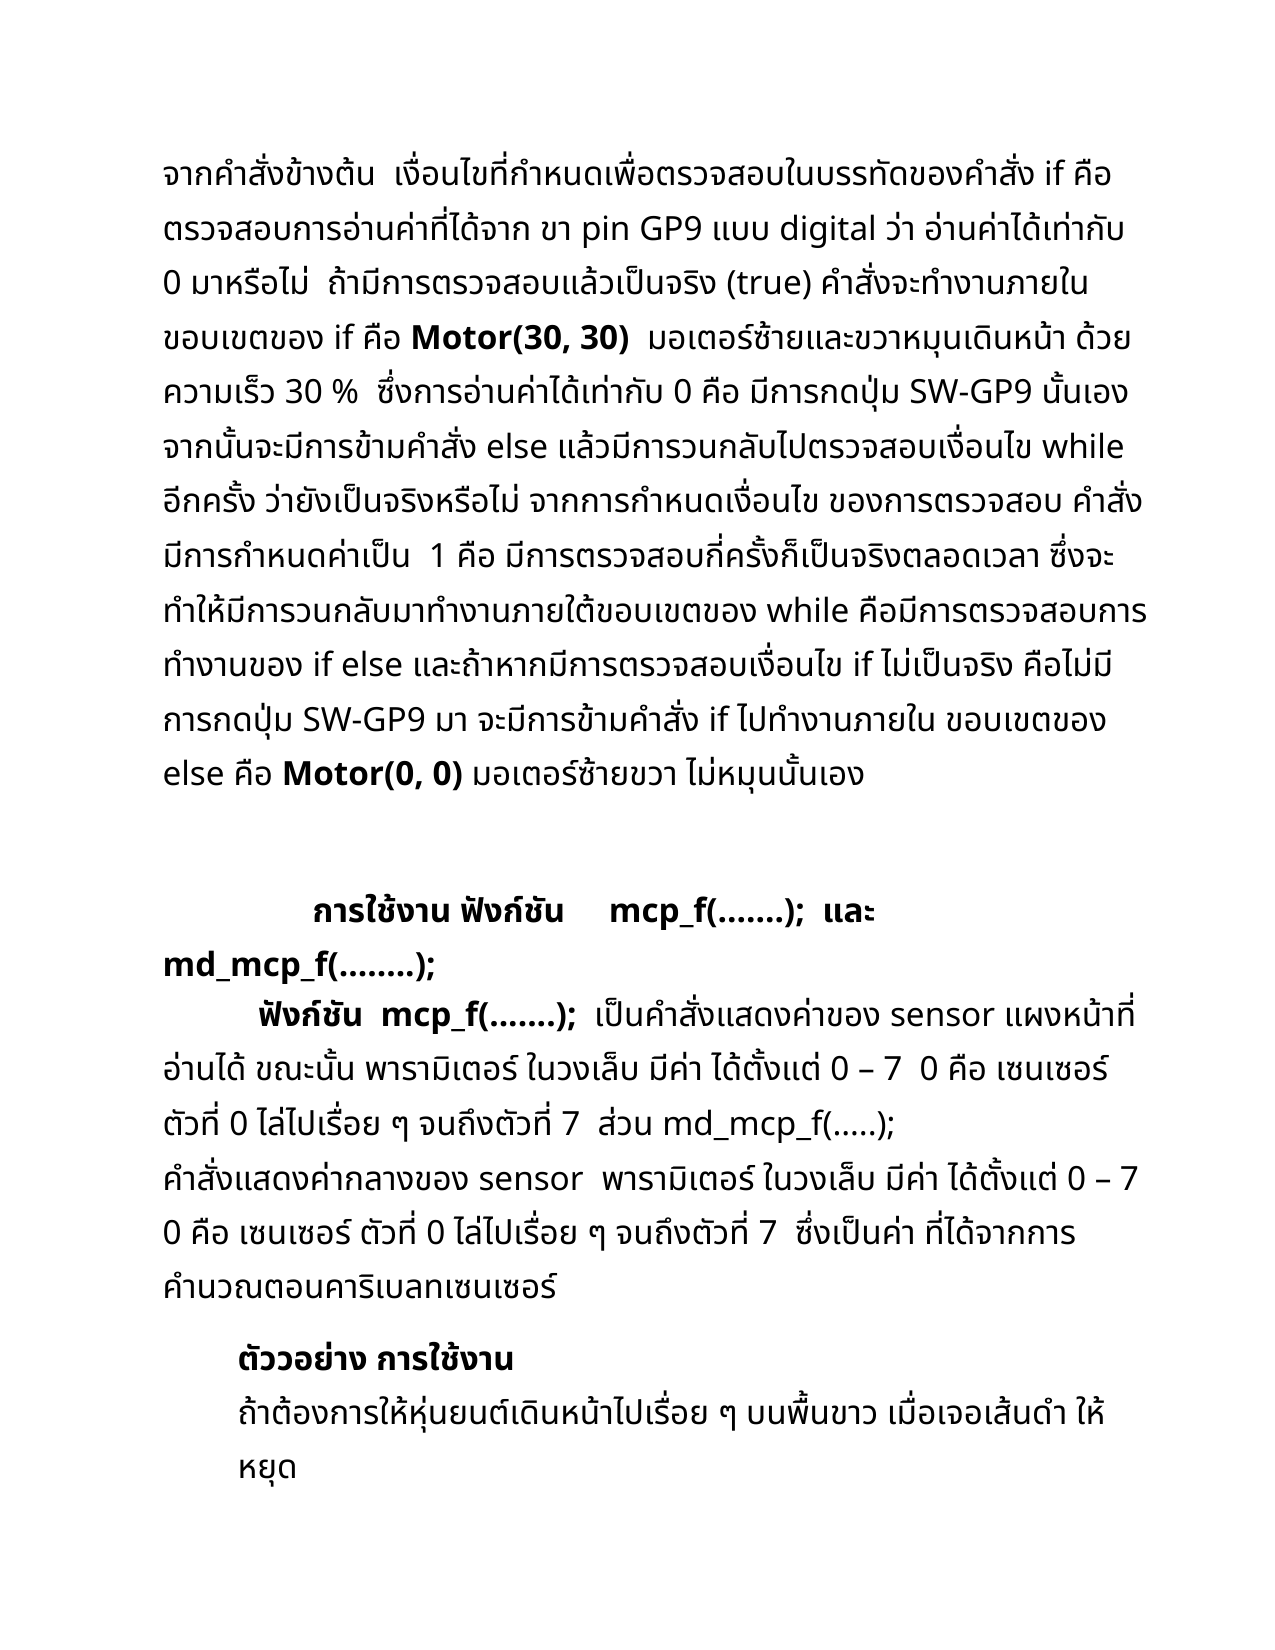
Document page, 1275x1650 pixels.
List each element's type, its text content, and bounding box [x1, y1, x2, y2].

text ตัววอย่าง การใช้งาน ถ้าต้องการให้หุ่นยนต์เดินหน้าไปเรื่อย ๆ บนพื้นขาว เมื่อเจอเส้นดำ ให้หยุด [237, 1334, 1152, 1494]
text การใช้งาน ฟังก์ชัน mcp_f(.......); และ md_mcp_f(........); ฟังก์ชัน mcp_f(.......); เป็นคำสั่งแสดงค่าของ sensor แผงหน้าที่อ่านได้ ขณะนั้น พารามิเตอร์ ในวงเล็บ มีค่า ได้ตั้งแต่ 0 – 7 0 คือ เซนเซอร์ ตัวที่ 0 ไล่ไปเรื่อย ๆ จนถึงตัวที่ 7 ส่วน md_mcp_f(…..); คำสั่งแสดงค่ากลางของ sensor พารามิเตอร์ ในวงเล็บ มีค่า ได้ตั้งแต่ 0 – 7 0 คือ เซนเซอร์ ตัวที่ 0 ไล่ไปเรื่อย ๆ จนถึงตัวที่ 7 ซึ่งเป็นค่า ที่ได้จากการคำนวณตอนคาริเบลทเซนเซอร์ [162, 887, 1152, 1314]
text จากคำสั่งข้างต้น เงื่อนไขที่กำหนดเพื่อตรวจสอบในบรรทัดของคำสั่ง if คือ ตรวจสอบการอ่านค่าที่ได้จาก ขา pin GP9 แบบ digital ว่า อ่านค่าได้เท่ากับ 0 มาหรือไม่ ถ้ามีการตรวจสอบแล้วเป็นจริง (true) คำสั่งจะทำงานภายในขอบเขตของ if คือ Motor(30, 30) มอเตอร์ซ้ายและขวาหมุนเดินหน้า ด้วยความเร็ว 30 % ซึ่งการอ่านค่าได้เท่ากับ 0 คือ มีการกดปุ่ม SW-GP9 นั้นเอง จากนั้นจะมีการข้ามคำสั่ง else แล้วมีการวนกลับไปตรวจสอบเงื่อนไข while อีกครั้ง ว่ายังเป็นจริงหรือไม่ จากการกำหนดเงื่อนไข ของการตรวจสอบ คำสั่ง มีการกำหนดค่าเป็น 1 คือ มีการตรวจสอบกี่ครั้งก็เป็นจริงตลอดเวลา ซึ่งจะทำให้มีการวนกลับมาทำงานภายใต้ขอบเขตของ while คือมีการตรวจสอบการทำงานของ if else และถ้าหากมีการตรวจสอบเงื่อนไข if ไม่เป็นจริง คือไม่มีการกดปุ่ม SW-GP9 มา จะมีการข้ามคำสั่ง if ไปทำงานภายใน ขอบเขตของ else คือ Motor(0, 0) มอเตอร์ซ้ายขวา ไม่หมุนนั้นเอง [162, 150, 1152, 801]
